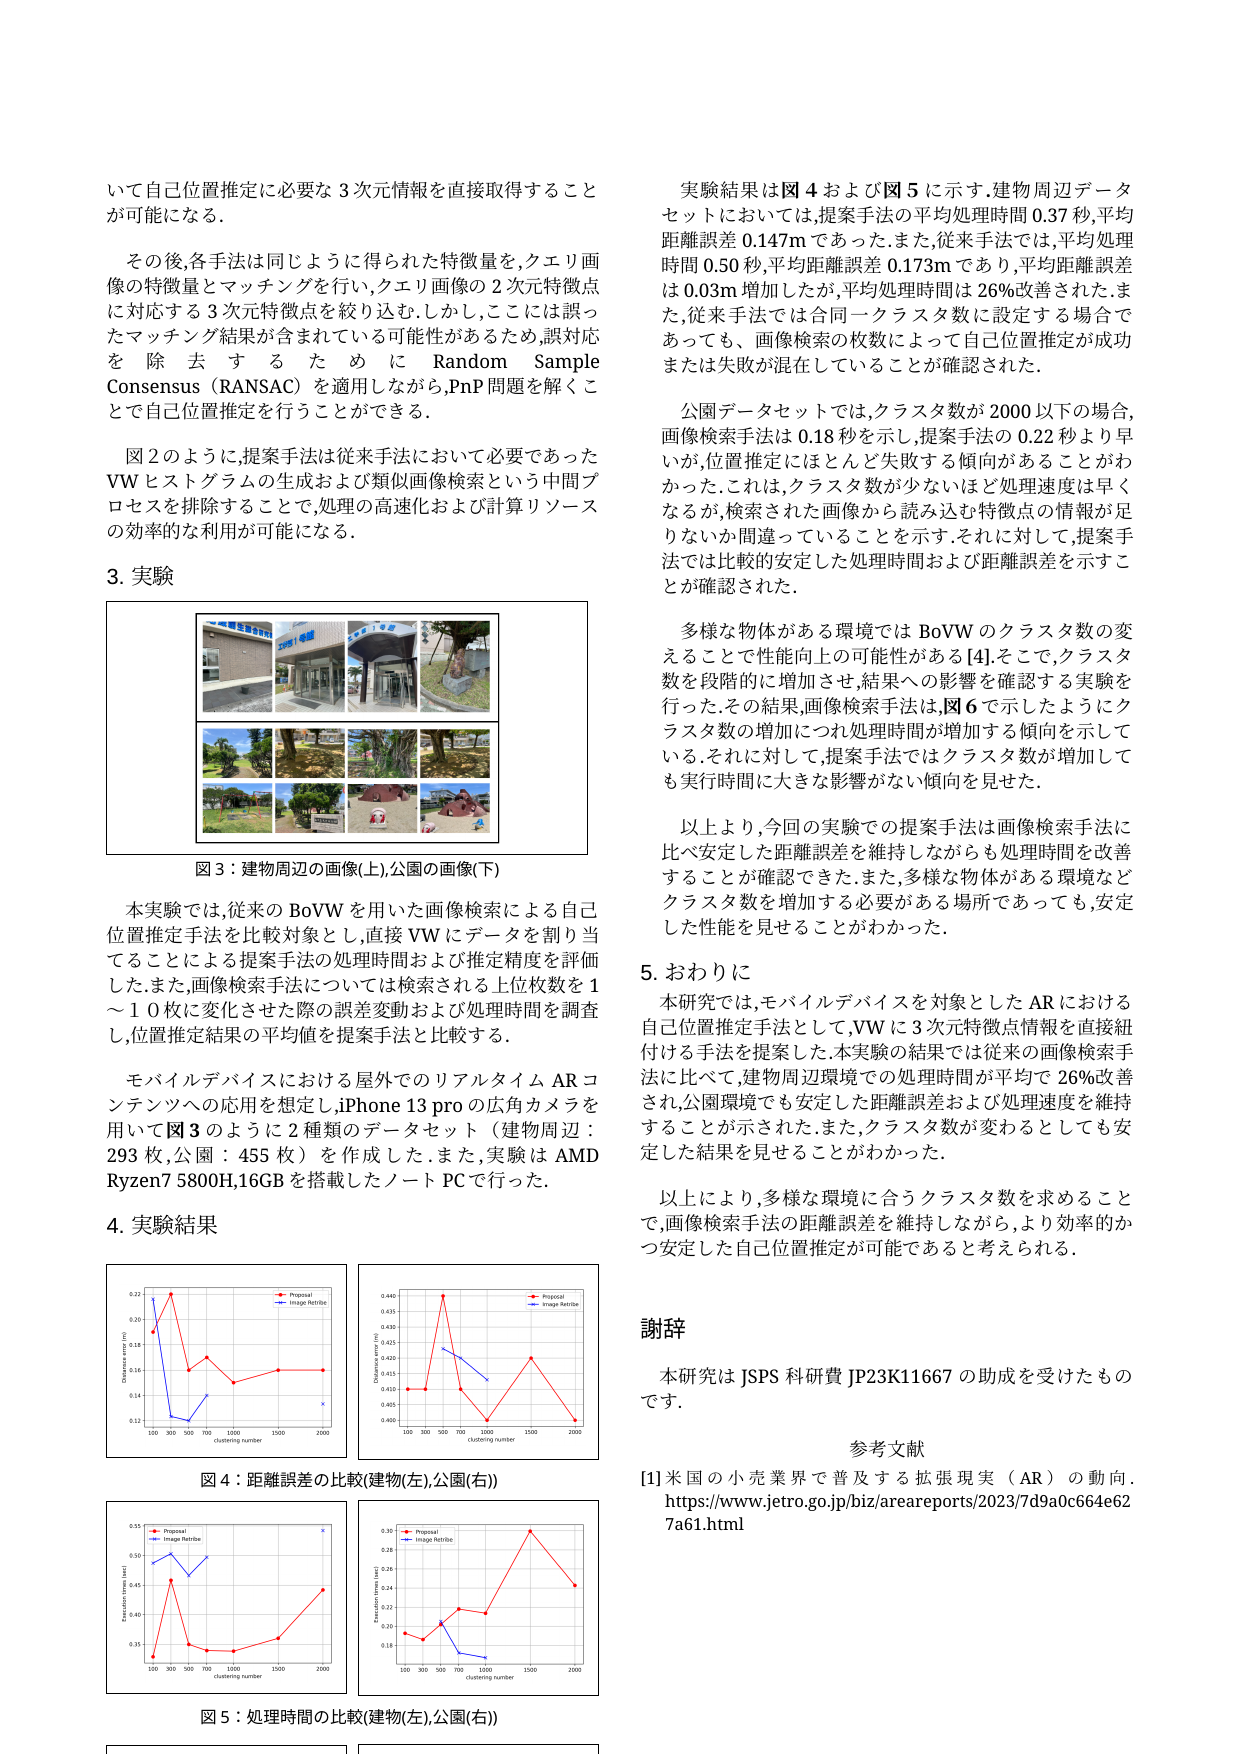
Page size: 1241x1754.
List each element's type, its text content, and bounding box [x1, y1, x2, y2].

text 図２のように,提案手法は従来手法において必要であったVWヒストグラムの生成および類似画像検索という中間プロセスを排除することで,処理の高速化および計算リソースの効率的な利用が可能になる. [106, 444, 600, 544]
text 公園データセットでは,クラスタ数が2000以下の場合,画像検索手法は0.18秒を示し,提案手法の0.22秒より早いが,位置推定にほとんど失敗する傾向があることがわかった.これは,クラスタ数が少ないほど処理速度は早くなるが,検索された画像から読み込む特徴点の情報が足りないか間違っていることを示す.それに対して,提案手法では比較的安定した処理時間および距離誤差を示すことが確認された. [661, 398, 1134, 598]
text 本研究では,モバイルデバイスを対象としたARにおける自己位置推定手法として,VWに3次元特徴点情報を直接紐付ける手法を提案した.本実験の結果では従来の画像検索手法に比べて,建物周辺環境での処理時間が平均で26%改善され,公園環境でも安定した距離誤差および処理速度を維持することが示された.また,クラスタ数が変わるとしても安定した結果を見せることがわかった. [640, 990, 1134, 1165]
picture [370, 1521, 587, 1684]
picture [118, 1520, 335, 1683]
text その後,各手法は同じように得られた特徴量を,クエリ画像の特徴量とマッチングを行い,クエリ画像の2次元特徴点に対応する3次元特徴点を絞り込む.しかし,ここには誤ったマッチング結果が含まれている可能性があるため,誤対応を除去するためにRandom Sample Consensus（RANSAC）を適用しながら,PnP問題を解くことで自己位置推定を行うことができる. [106, 248, 600, 423]
subtitle 謝辞 [640, 1311, 1134, 1344]
text 実験結果 [106, 1214, 600, 1239]
picture [370, 1286, 587, 1446]
text 多様な物体がある環境ではBoVWのクラスタ数の変えることで性能向上の可能性がある[4].そこで,クラスタ数を段階的に増加させ,結果への影響を確認する実験を行った.その結果,画像検索手法は,図６で示したようにクラスタ数の増加につれ処理時間が増加する傾向を示している.それに対して,提案手法ではクラスタ数が増加しても実行時間に大きな影響がない傾向を見せた. [661, 619, 1134, 794]
text 本研究はJSPS 科研費JP23K11667 の助成を受けたものです． [640, 1363, 1134, 1413]
text 以上より,今回の実験での提案手法は画像検索手法に比べ安定した距離誤差を維持しながらも処理時間を改善することが確認できた.また,多様な物体がある環境などクラスタ数を増加する必要がある場所であっても,安定した性能を見せることがわかった. [661, 815, 1134, 940]
text おわりに [640, 961, 1134, 986]
text 実験 [106, 565, 600, 590]
picture [118, 1284, 335, 1447]
picture [194, 611, 500, 844]
text 米国の小売業界で普及する拡張現実（AR）の動向. https://www.jetro.go.jp/biz/areareports/2023/7d9a0c664e627a61.html [640, 1466, 1134, 1535]
text モバイルデバイスにおける屋外でのリアルタイムARコンテンツへの応用を想定し,iPhone 13 proの広角カメラを用いて図3のように2種類のデータセット（建物周辺：293枚,公園：455枚）を作成した.また,実験はAMD Ryzen7 5800H,16GBを搭載したノートPCで行った. [106, 1068, 600, 1193]
text 以上により,多様な環境に合うクラスタ数を求めることで,画像検索手法の距離誤差を維持しながら,より効率的かつ安定した自己位置推定が可能であると考えられる. [640, 1186, 1134, 1261]
text 参考文献 [640, 1434, 1134, 1461]
text 実験結果は図４および図５に示す.建物周辺データセットにおいては,提案手法の平均処理時間0.37秒,平均距離誤差0.147mであった.また,従来手法では,平均処理時間0.50秒,平均距離誤差0.173mであり,平均距離誤差は0.03m増加したが,平均処理時間は26%改善された.また,従来手法では合同一クラスタ数に設定する場合であっても、画像検索の枚数によって自己位置推定が成功または失敗が混在していることが確認された. [661, 177, 1134, 377]
